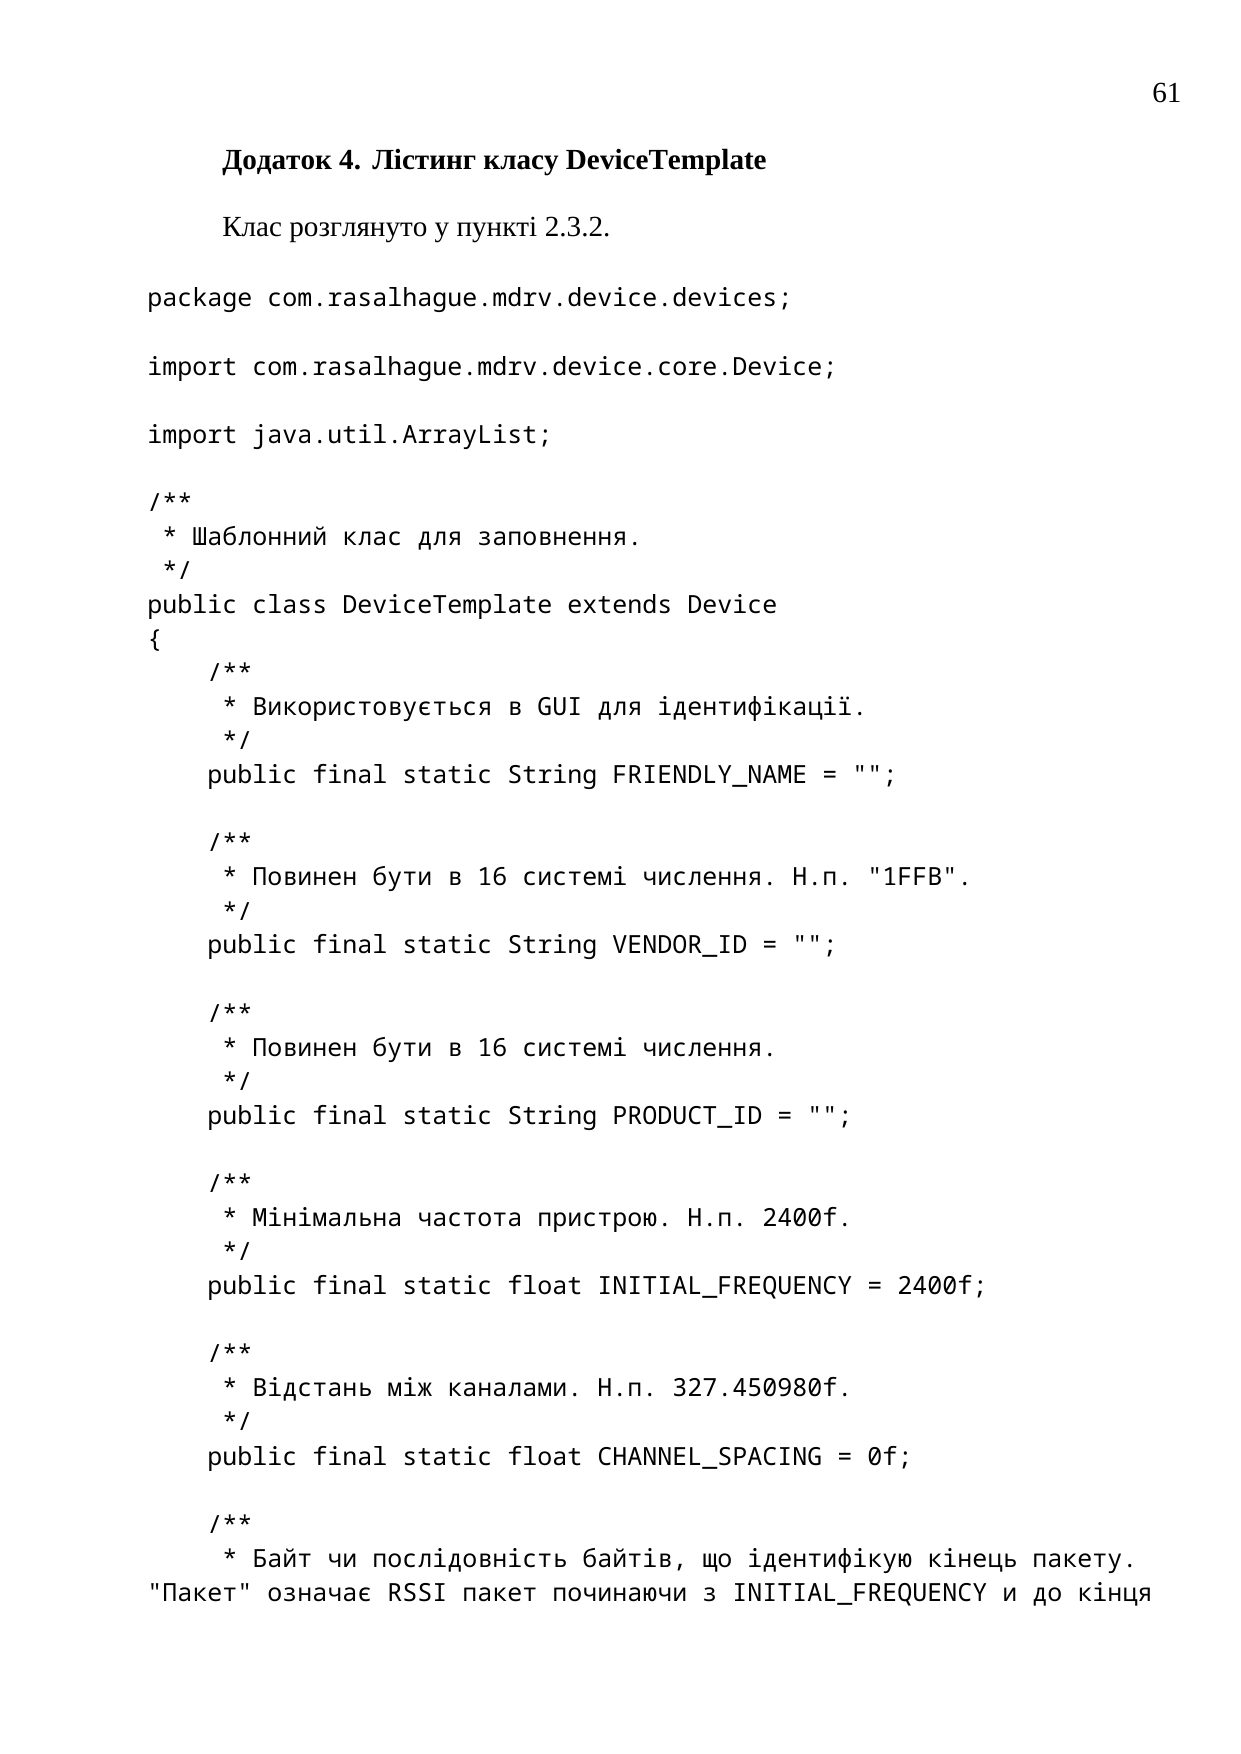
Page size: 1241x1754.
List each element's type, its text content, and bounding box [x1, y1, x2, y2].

text /** [147, 1166, 1181, 1200]
text */ [147, 1404, 1181, 1438]
text * Використовується в GUI для ідентифікації. [147, 689, 1181, 723]
text public final static float INITIAL_FREQUENCY = 2400f; [147, 1268, 1181, 1302]
text /** [147, 655, 1181, 689]
text public final static String FRIENDLY_NAME = ""; [147, 757, 1181, 791]
text public class DeviceTemplate extends Device [147, 587, 1181, 621]
text * Байт чи послідовність байтів, що ідентифікую кінець пакету. "Пакет" означає RSSI пакет починаючи з INITIAL_FREQUENCY и до кінця [147, 1540, 1181, 1608]
text public final static String PRODUCT_ID = ""; [147, 1097, 1181, 1132]
text */ [147, 552, 1181, 587]
text */ [147, 1234, 1181, 1268]
text /** [147, 1506, 1181, 1540]
text public final static String VENDOR_ID = ""; [147, 927, 1181, 961]
text package com.rasalhague.mdrv.device.devices; [147, 280, 1181, 314]
text * Повинен бути в 16 системі числення. Н.п. "1FFB". [147, 859, 1181, 893]
text public final static float CHANNEL_SPACING = 0f; [147, 1438, 1181, 1472]
text Лістинг класу DeviceTemplate [222, 142, 1181, 176]
text /** [147, 484, 1181, 518]
text /** [147, 1336, 1181, 1370]
text */ [147, 723, 1181, 757]
text */ [147, 1063, 1181, 1097]
text import com.rasalhague.mdrv.device.core.Device; [147, 348, 1181, 382]
text * Відстань між каналами. Н.п. 327.450980f. [147, 1370, 1181, 1404]
text { [147, 621, 1181, 655]
text * Повинен бути в 16 системі числення. [147, 1029, 1181, 1063]
text /** [147, 995, 1181, 1029]
text */ [147, 893, 1181, 927]
text * Шаблонний клас для заповнення. [147, 518, 1181, 552]
text * Мінімальна частота пристрою. Н.п. 2400f. [147, 1200, 1181, 1234]
text /** [147, 825, 1181, 859]
text import java.util.ArrayList; [147, 416, 1181, 450]
text Клас розглянуто у пункті 2.3.2. [147, 209, 1181, 242]
